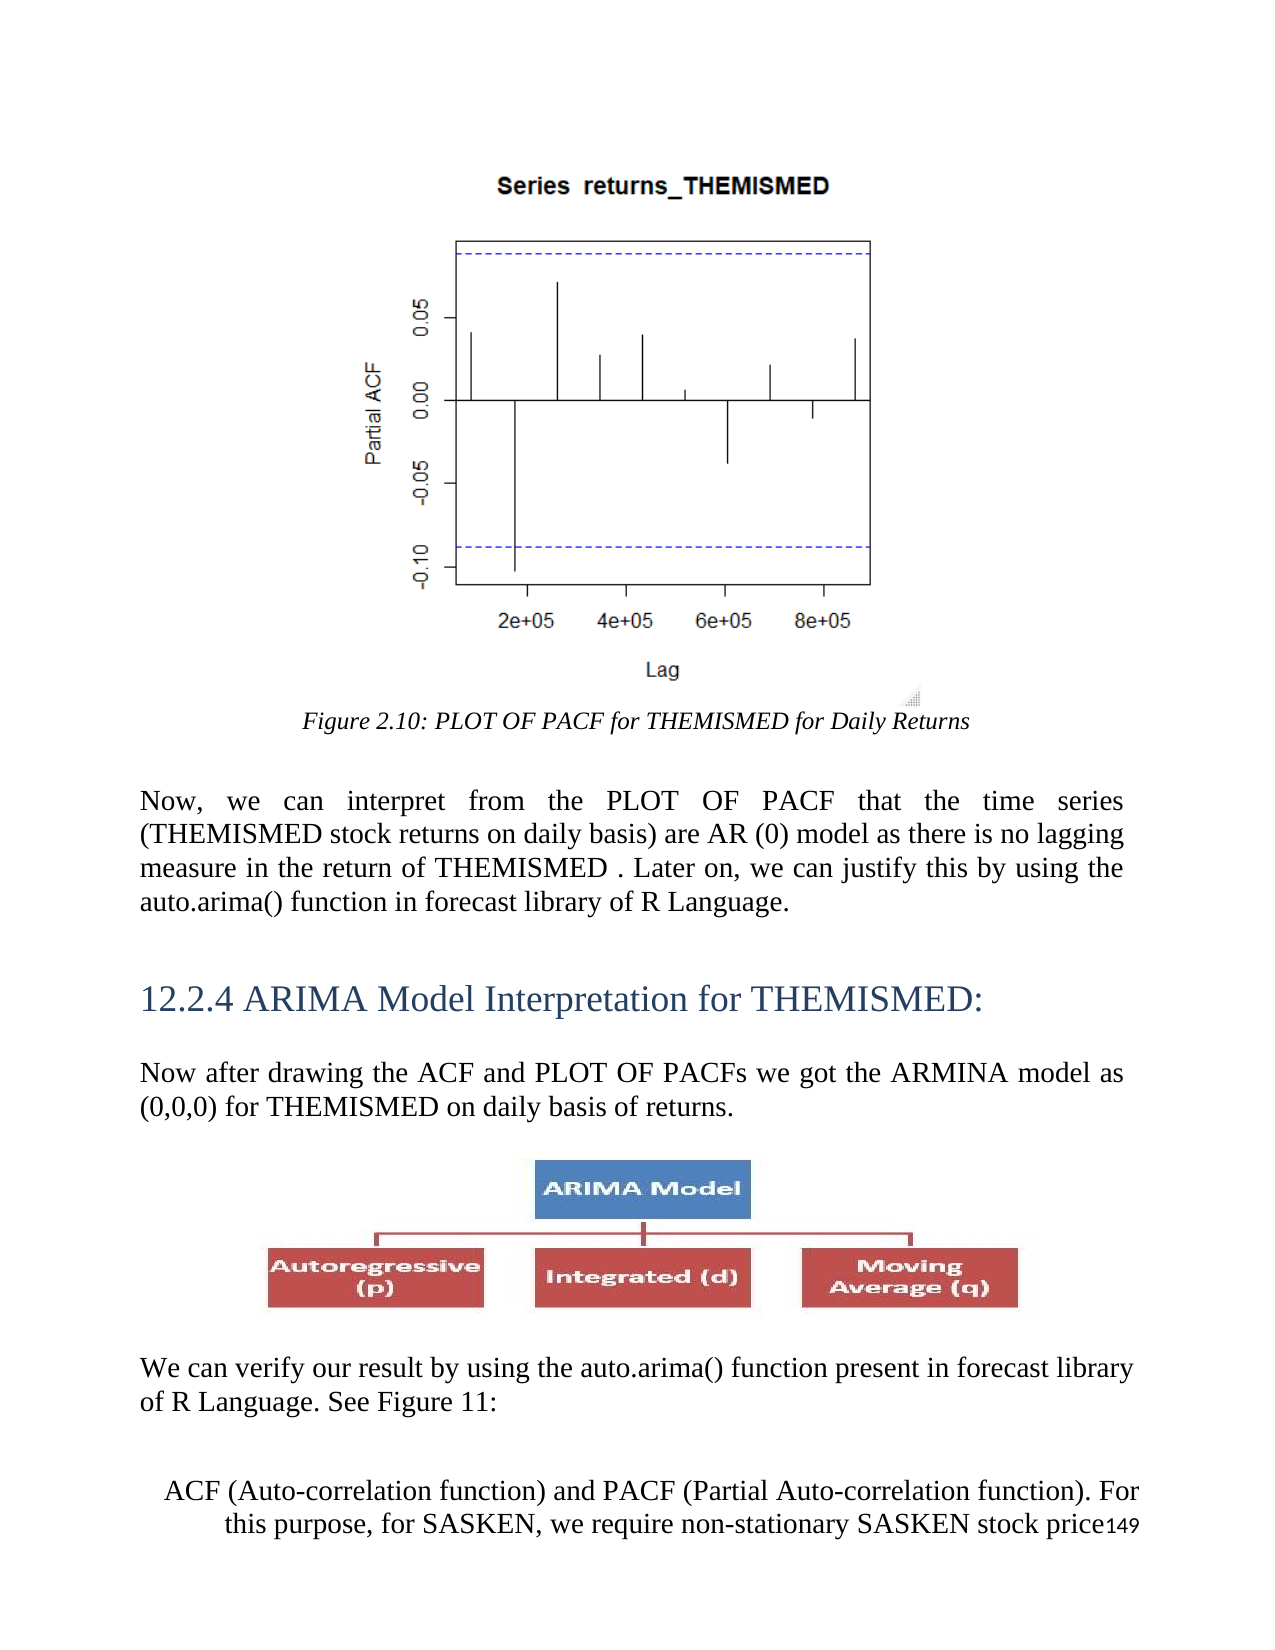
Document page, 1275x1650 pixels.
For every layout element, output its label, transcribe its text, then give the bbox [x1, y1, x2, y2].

text Figure 2.10: PLOT OF PACF for THEMISMED for Daily Returns [139, 706, 1135, 735]
text Now, we can interpret from the PLOT OF PACF that the time series (THEMISMED stock returns on daily basis) are AR (0) model as there is no lagging measure in the return of THEMISMED . Later on, we can justify this by using the auto.arima() function in forecast library of R Language. [139, 783, 1125, 917]
subtitle 12.2.4 ARIMA Model Interpretation for THEMISMED: [139, 976, 1139, 1019]
picture [358, 143, 921, 707]
text Now after drawing the ACF and PLOT OF PACFs we got the ARMINA model as (0,0,0) for THEMISMED on daily basis of returns. [139, 1055, 1126, 1122]
picture [210, 1151, 1055, 1322]
text We can verify our result by using the auto.arima() function present in forecast library of R Language. See Figure 11: [139, 1351, 1139, 1418]
